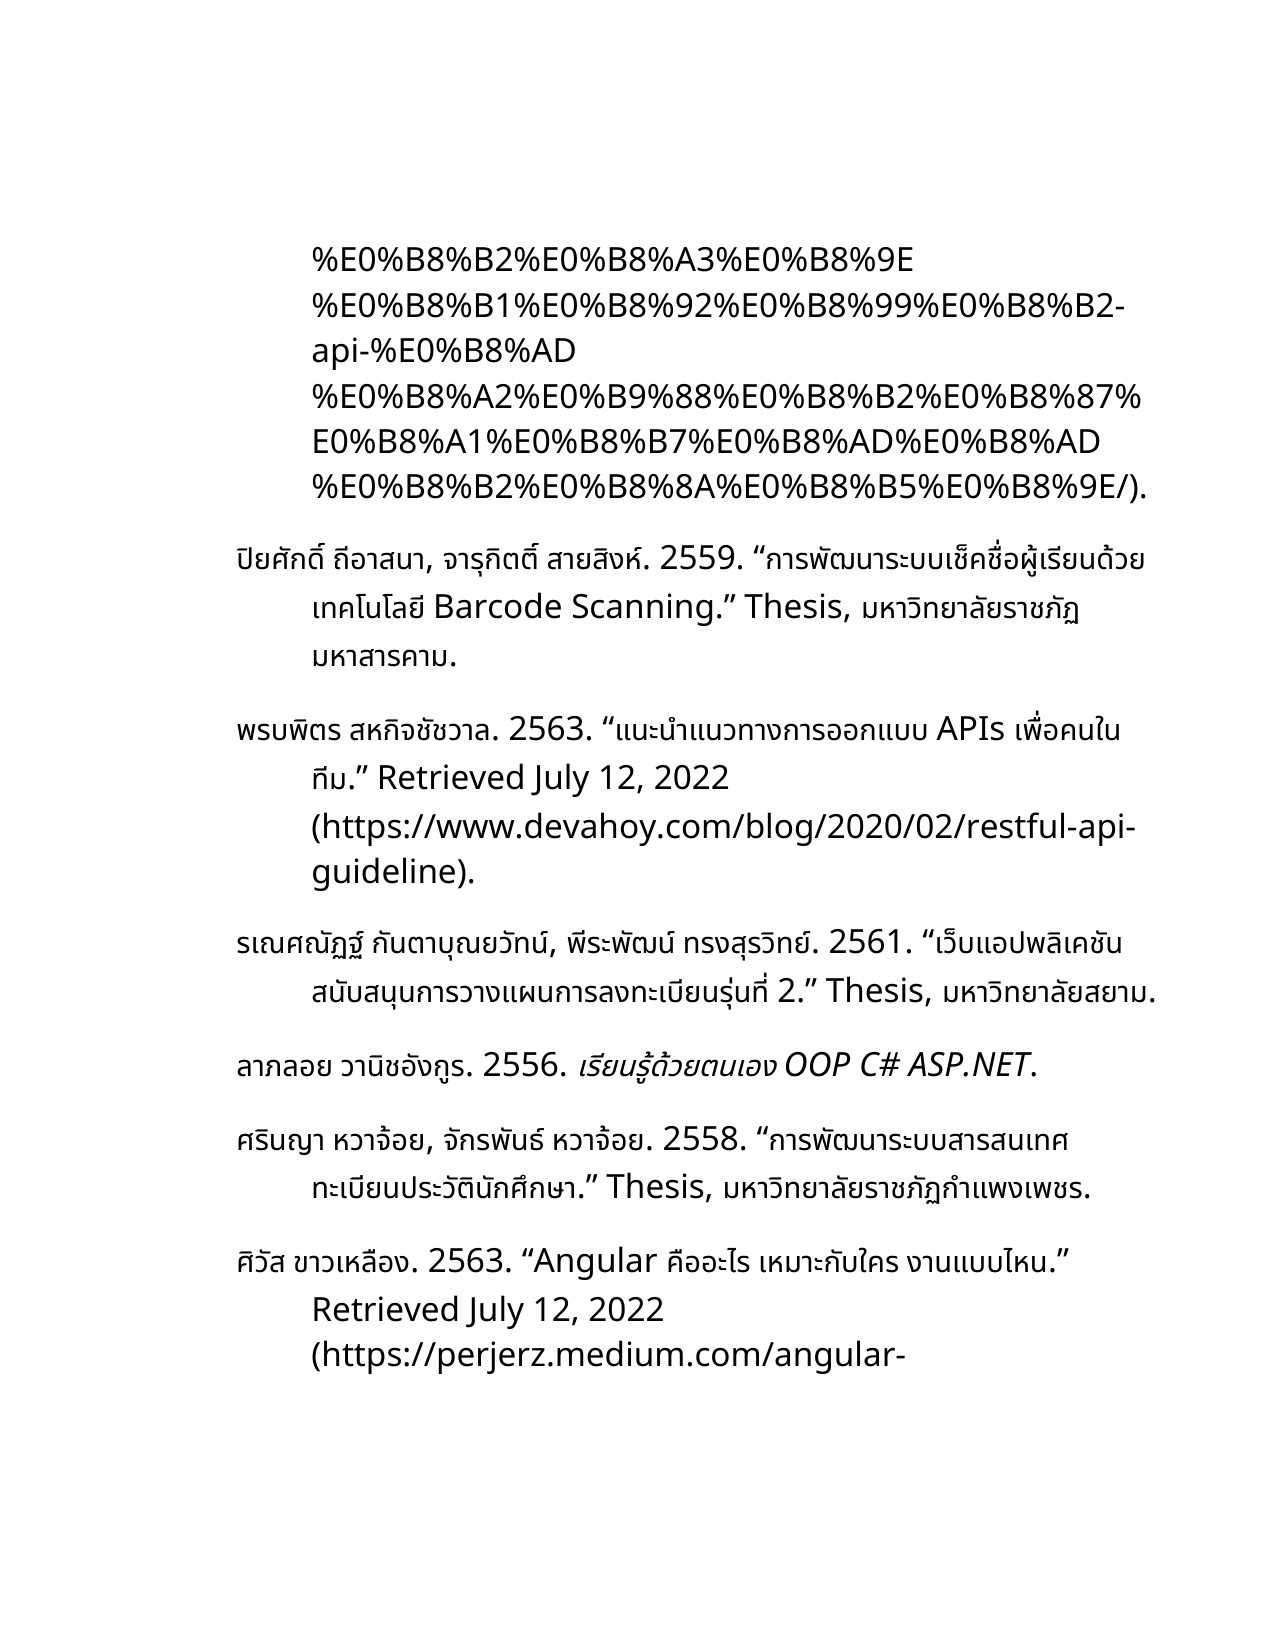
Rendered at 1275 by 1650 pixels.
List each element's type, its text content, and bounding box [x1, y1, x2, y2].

text ปิยศักดิ์ ถีอาสนา, จารุกิตติ์ สายสิงห์. 2559. “การพัฒนาระบบเช็คชื่อผู้เรียนด้วยเทคโนโลยี Barcode Scanning.” Thesis, มหาวิทยาลัยราชภัฏมหาสารคาม. [236, 534, 1157, 680]
text พรบพิตร สหกิจชัชวาล. 2563. “แนะนำแนวทางการออกแบบ APIs เพื่อคนในทีม.” Retrieved July 12, 2022 (https://www.devahoy.com/blog/2020/02/restful-api-guideline). [236, 705, 1157, 893]
text ลาภลอย วานิชอังกูร. 2556. เรียนรู้ด้วยตนเอง OOP C# ASP.NET. [236, 1041, 1157, 1089]
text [236, 1237, 1157, 1377]
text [236, 236, 1157, 509]
text รเณศณัฏฐ์ กันตาบุณยวัทน์, พีระพัฒน์ ทรงสุรวิทย์. 2561. “เว็บแอปพลิเคชันสนับสนุนการวางแผนการลงทะเบียนรุ่นที่ 2.” Thesis, มหาวิทยาลัยสยาม. [236, 918, 1157, 1016]
text ศรินญา หวาจ้อย, จักรพันธ์ หวาจ้อย. 2558. “การพัฒนาระบบสารสนเทศทะเบียนประวัตินักศึกษา.” Thesis, มหาวิทยาลัยราชภัฏกำแพงเพชร. [236, 1114, 1157, 1212]
